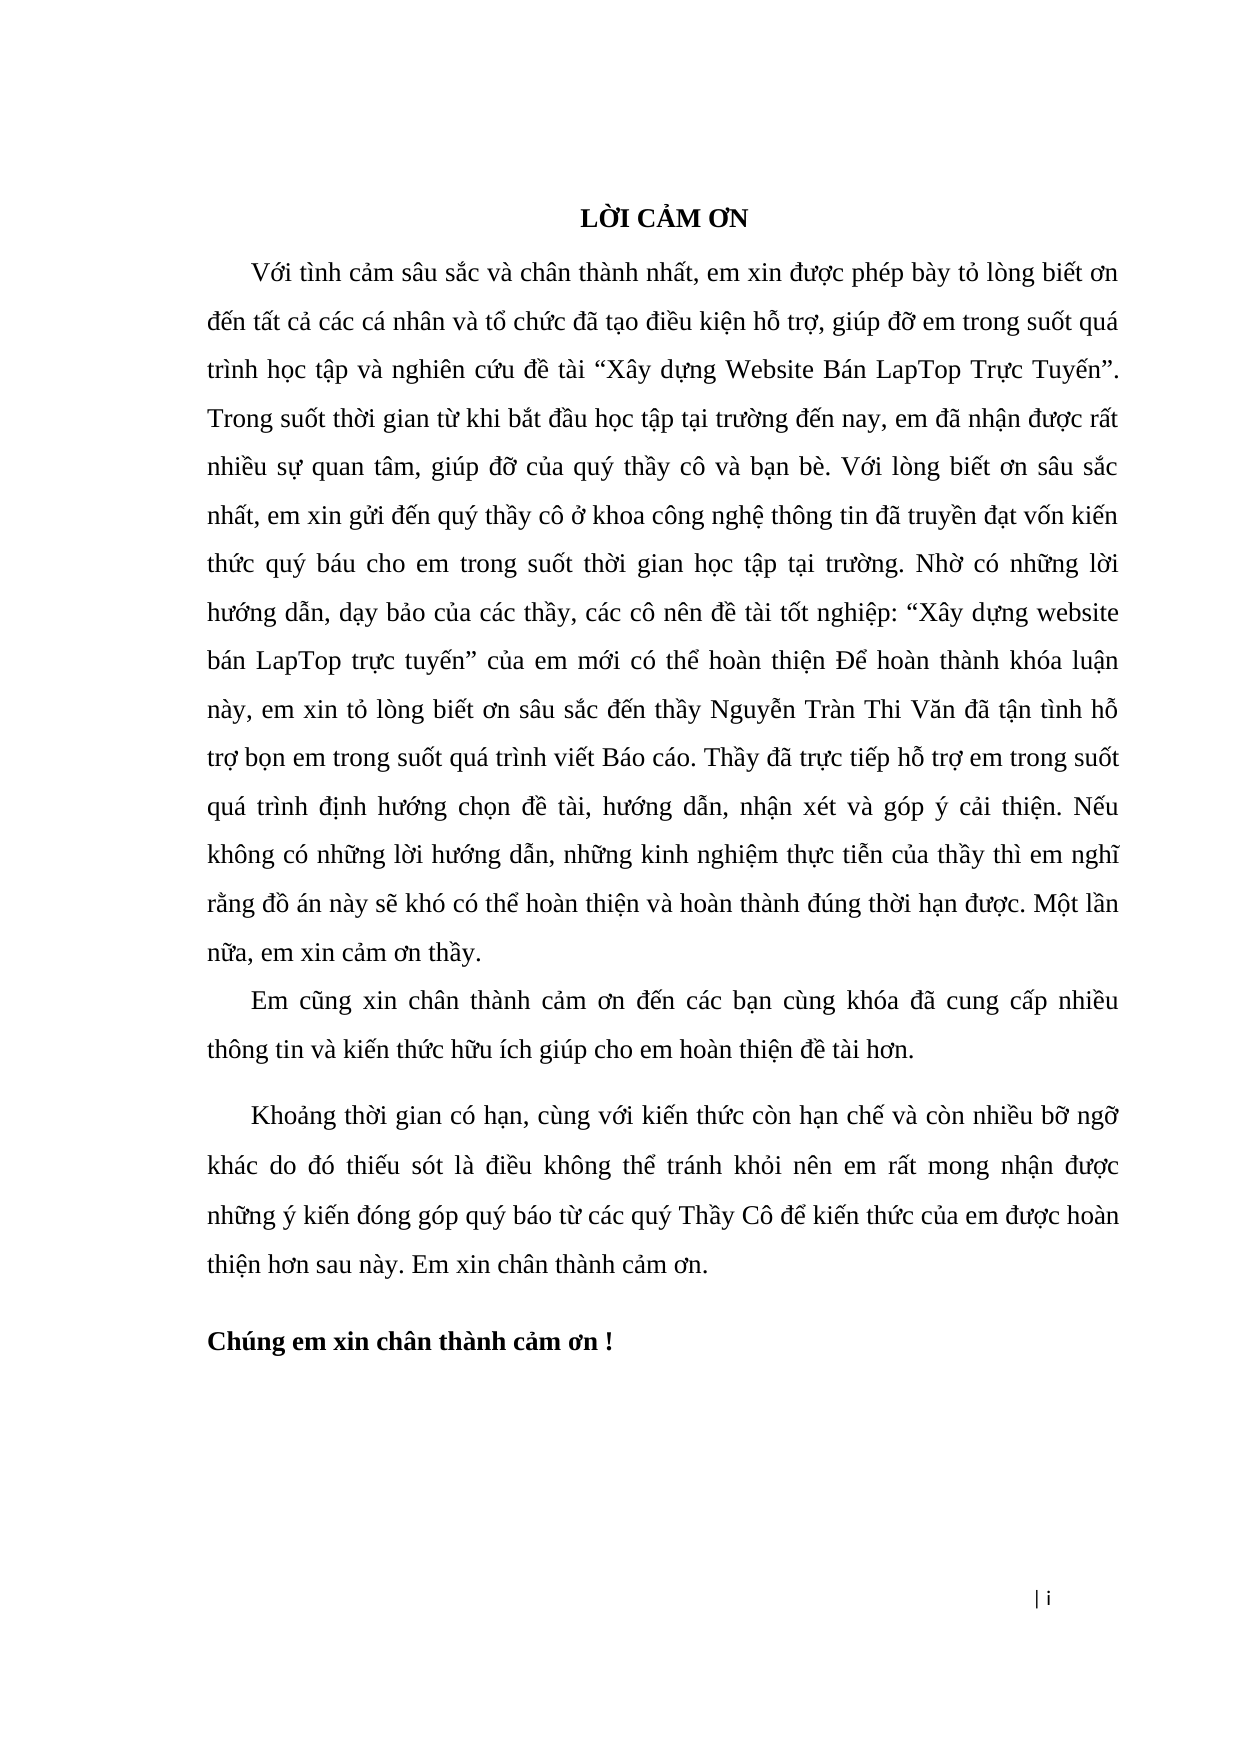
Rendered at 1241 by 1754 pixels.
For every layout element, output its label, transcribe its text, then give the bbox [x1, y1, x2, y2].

text Chúng em xin chân thành cảm ơn ! [207, 1326, 1122, 1357]
text Khoảng thời gian có hạn, cùng với kiến thức còn hạn chế và còn nhiều bỡ ngỡ khác do đó thiếu sót là điều không thể tránh khỏi nên em rất mong nhận được những ý kiến đóng góp quý báo từ các quý Thầy Cô để kiến thức của em được hoàn thiện hơn sau này. Em xin chân thành cảm ơn. [207, 1099, 1120, 1280]
subtitle LỜI CẢM ƠN [207, 202, 1122, 233]
text Với tình cảm sâu sắc và chân thành nhất, em xin được phép bày tỏ lòng biết ơn đến tất cả các cá nhân và tổ chức đã tạo điều kiện hỗ trợ, giúp đỡ em trong suốt quá trình học tập và nghiên cứu đề tài “Xây dựng Website Bán LapTop Trực Tuyến”. Trong suốt thời gian từ khi bắt đầu học tập tại trường đến nay, em đã nhận được rất nhiều sự quan tâm, giúp đỡ của quý thầy cô và bạn bè. Với lòng biết ơn sâu sắc nhất, em xin gửi đến quý thầy cô ở khoa công nghệ thông tin đã truyền đạt vốn kiến thức quý báu cho em trong suốt thời gian học tập tại trường. Nhờ có những lời hướng dẫn, dạy bảo của các thầy, các cô nên đề tài tốt nghiệp: “Xây dựng website bán LapTop trực tuyến” của em mới có thể hoàn thiện Để hoàn thành khóa luận này, em xin tỏ lòng biết ơn sâu sắc đến thầy Nguyễn Tràn Thi Văn đã tận tình hỗ trợ bọn em trong suốt quá trình viết Báo cáo. Thầy đã trực tiếp hỗ trợ em trong suốt quá trình định hướng chọn đề tài, hướng dẫn, nhận xét và góp ý cải thiện. Nếu không có những lời hướng dẫn, những kinh nghiệm thực tiễn của thầy thì em nghĩ rằng đồ án này sẽ khó có thể hoàn thiện và hoàn thành đúng thời hạn được. Một lần nữa, em xin cảm ơn thầy. [207, 256, 1120, 967]
text Em cũng xin chân thành cảm ơn đến các bạn cùng khóa đã cung cấp nhiều thông tin và kiến thức hữu ích giúp cho em hoàn thiện đề tài hơn. [207, 984, 1120, 1064]
